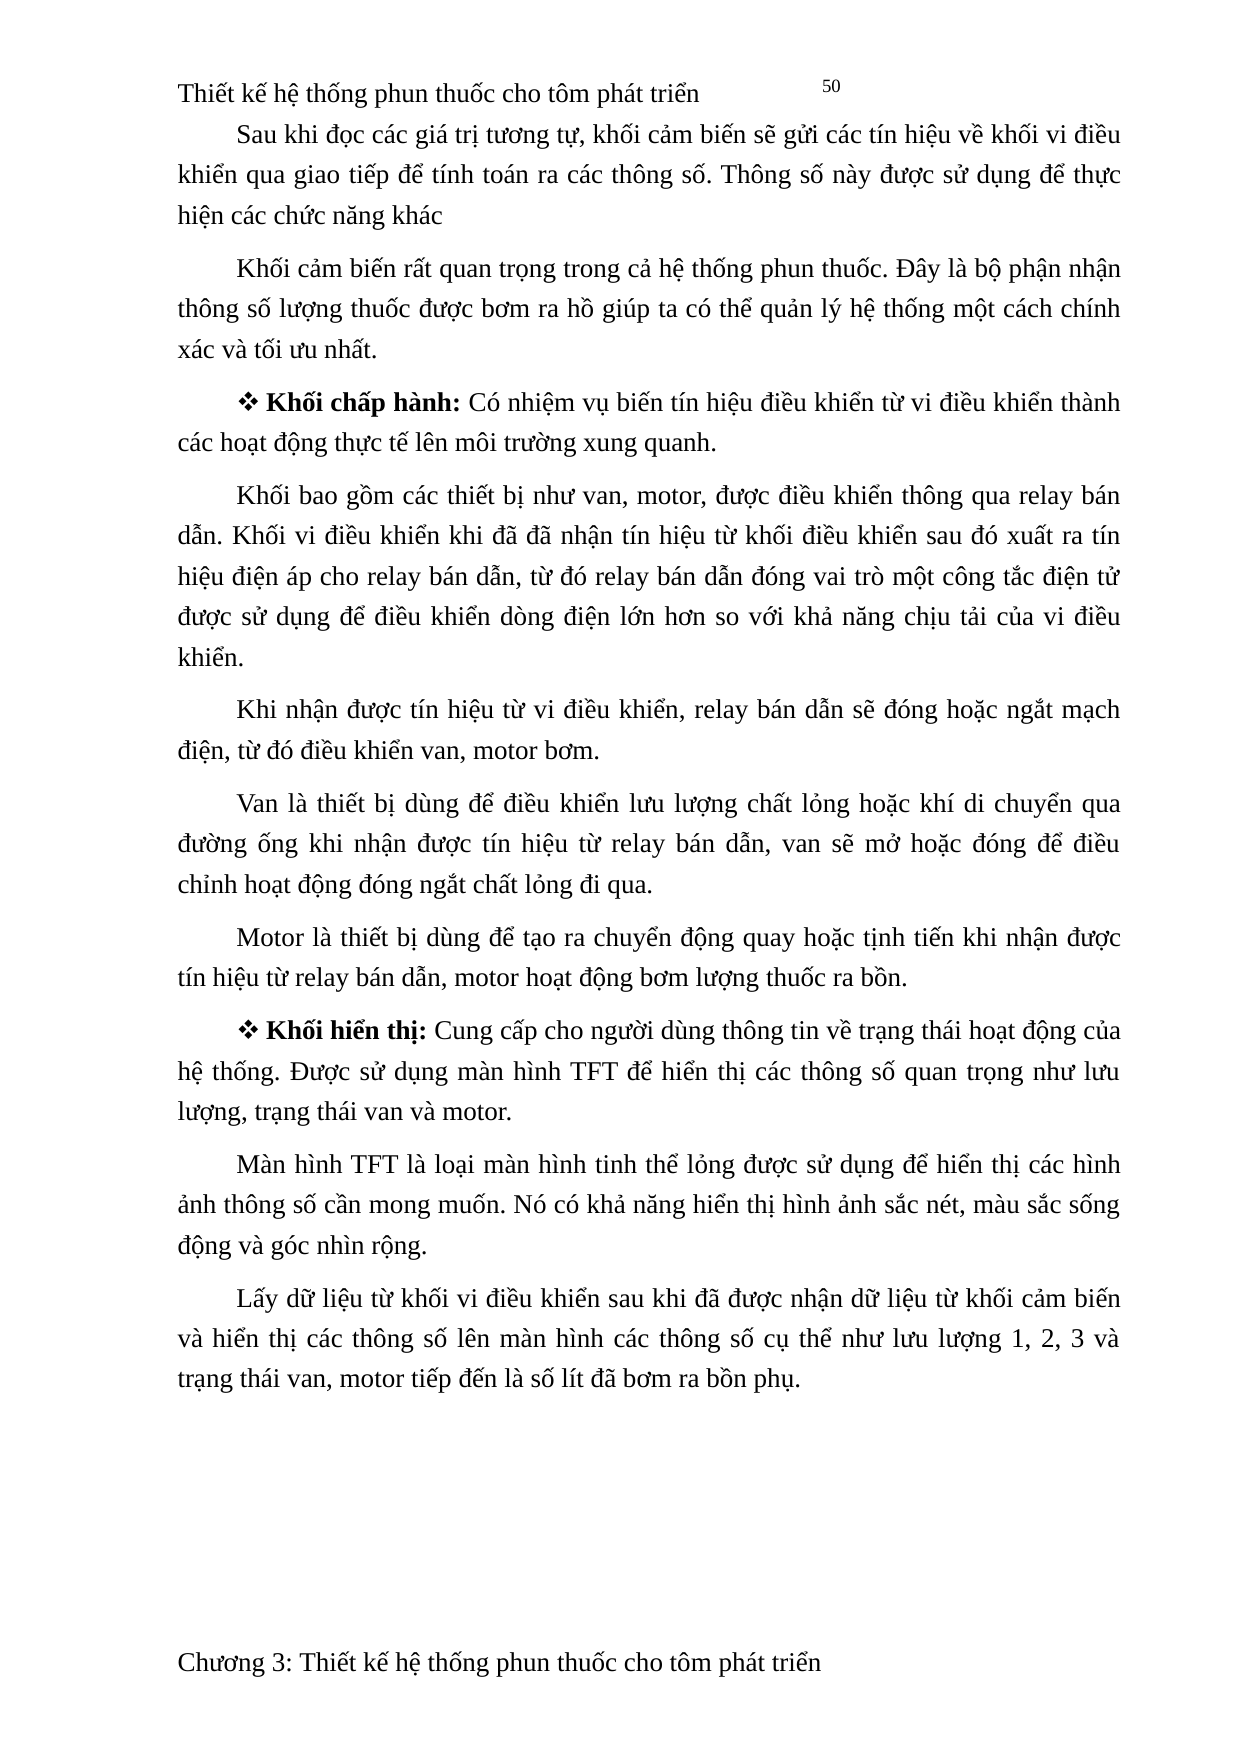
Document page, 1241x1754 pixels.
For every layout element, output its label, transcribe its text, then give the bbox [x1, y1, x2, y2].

text Màn hình TFT là loại màn hình tinh thể lỏng được sử dụng để hiển thị các hình ảnh thông số cần mong muốn. Nó có khả năng hiển thị hình ảnh sắc nét, màu sắc sống động và góc nhìn rộng. [177, 1148, 1122, 1260]
text Sau khi đọc các giá trị tương tự, khối cảm biến sẽ gửi các tín hiệu về khối vi điều khiển qua giao tiếp để tính toán ra các thông số. Thông số này được sử dụng để thực hiện các chức năng khác [177, 118, 1122, 230]
list Khối hiển thị: Cung cấp cho người dùng thông tin về trạng thái hoạt động của hệ thống. Được sử dụng màn hình TFT để hiển thị các thông số quan trọng như lưu lượng, trạng thái van và motor. [177, 1014, 1122, 1126]
list Khối chấp hành: Có nhiệm vụ biến tín hiệu điều khiển từ vi điều khiển thành các hoạt động thực tế lên môi trường xung quanh. [177, 386, 1122, 457]
text Khối bao gồm các thiết bị như van, motor, được điều khiển thông qua relay bán dẫn. Khối vi điều khiển khi đã đã nhận tín hiệu từ khối điều khiển sau đó xuất ra tín hiệu điện áp cho relay bán dẫn, từ đó relay bán dẫn đóng vai trò một công tắc điện tử được sử dụng để điều khiển dòng điện lớn hơn so với khả năng chịu tải của vi điều khiển. [177, 479, 1122, 672]
text Khối cảm biến rất quan trọng trong cả hệ thống phun thuốc. Đây là bộ phận nhận thông số lượng thuốc được bơm ra hồ giúp ta có thể quản lý hệ thống một cách chính xác và tối ưu nhất. [177, 252, 1122, 364]
text Motor là thiết bị dùng để tạo ra chuyển động quay hoặc tịnh tiến khi nhận được tín hiệu từ relay bán dẫn, motor hoạt động bơm lượng thuốc ra bồn. [177, 921, 1122, 992]
text Van là thiết bị dùng để điều khiển lưu lượng chất lỏng hoặc khí di chuyển qua đường ống khi nhận được tín hiệu từ relay bán dẫn, van sẽ mở hoặc đóng để điều chỉnh hoạt động đóng ngắt chất lỏng đi qua. [177, 787, 1122, 899]
text Khi nhận được tín hiệu từ vi điều khiển, relay bán dẫn sẽ đóng hoặc ngắt mạch điện, từ đó điều khiển van, motor bơm. [177, 694, 1122, 765]
text Lấy dữ liệu từ khối vi điều khiển sau khi đã được nhận dữ liệu từ khối cảm biến và hiển thị các thông số lên màn hình các thông số cụ thể như lưu lượng 1, 2, 3 và trạng thái van, motor tiếp đến là số lít đã bơm ra bồn phụ. [177, 1282, 1122, 1394]
